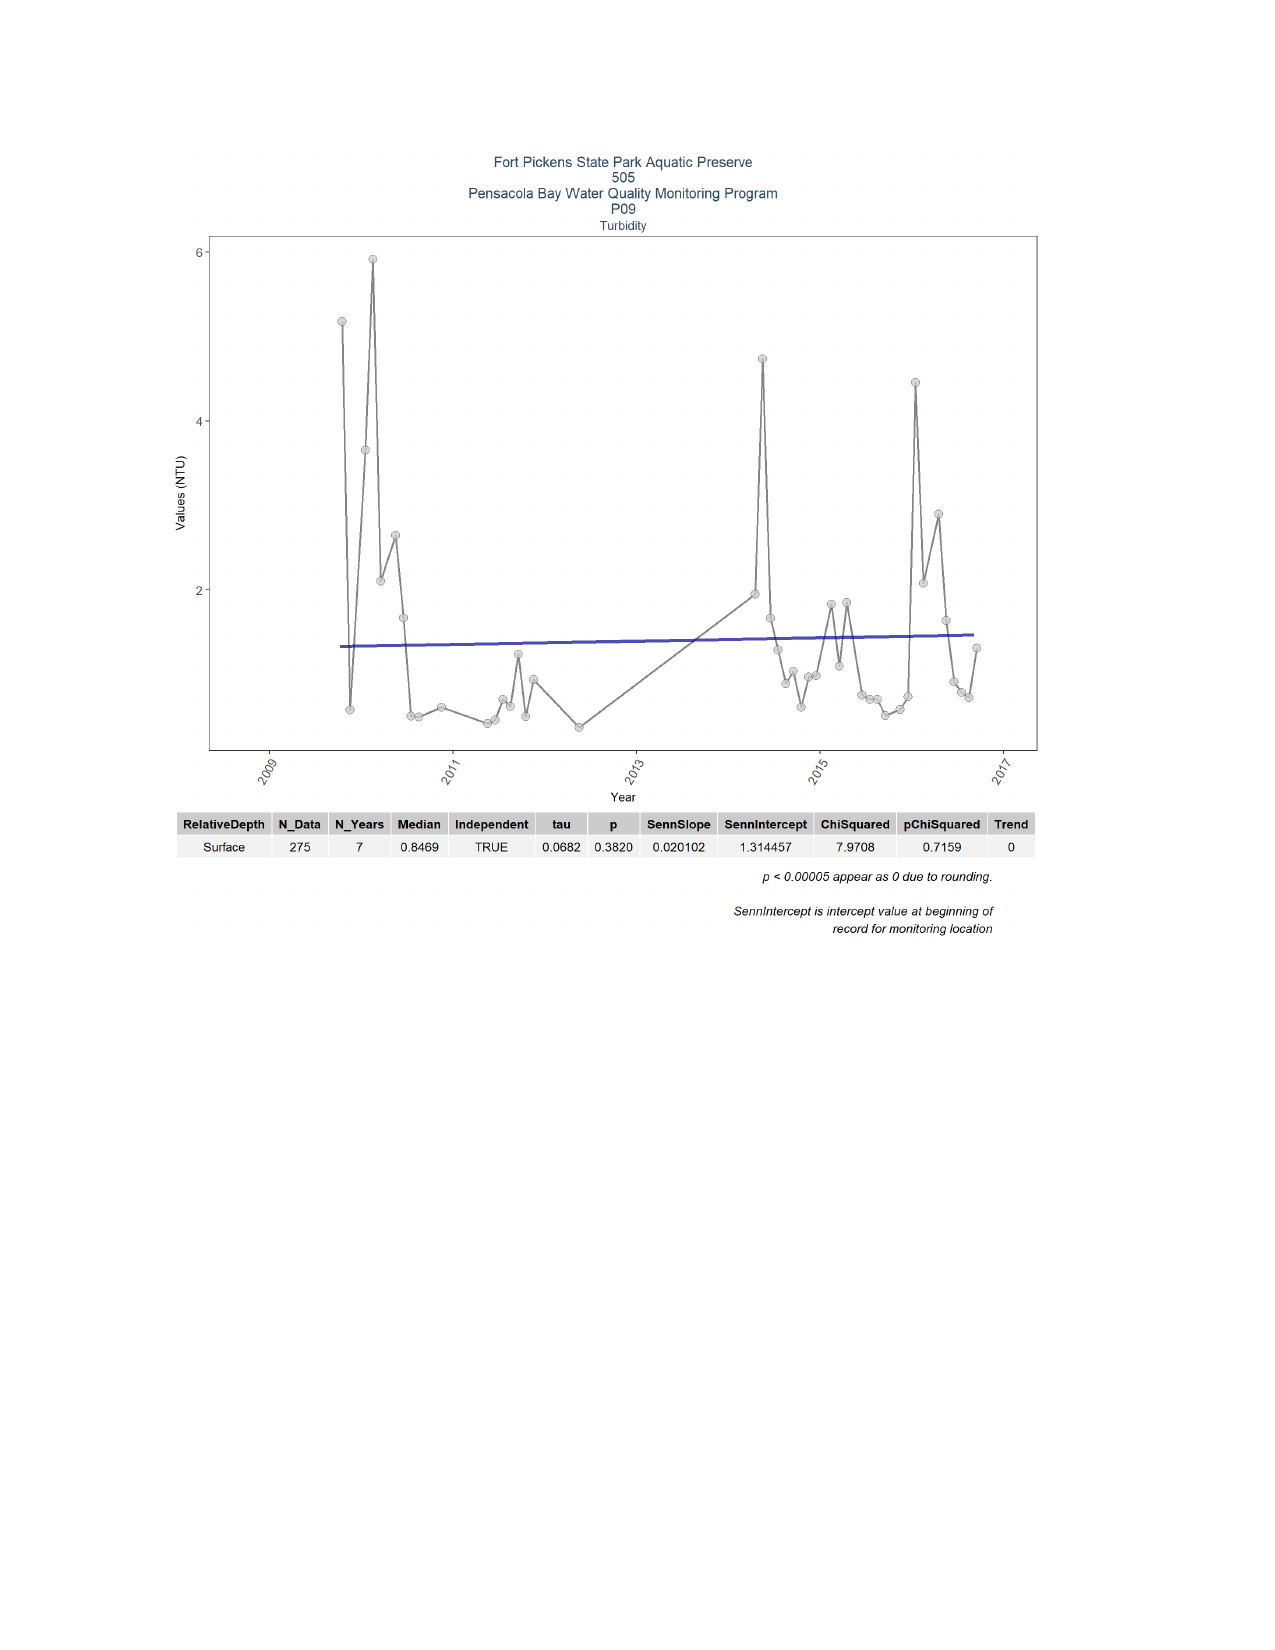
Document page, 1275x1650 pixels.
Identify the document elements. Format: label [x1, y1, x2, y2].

picture [168, 150, 1044, 938]
